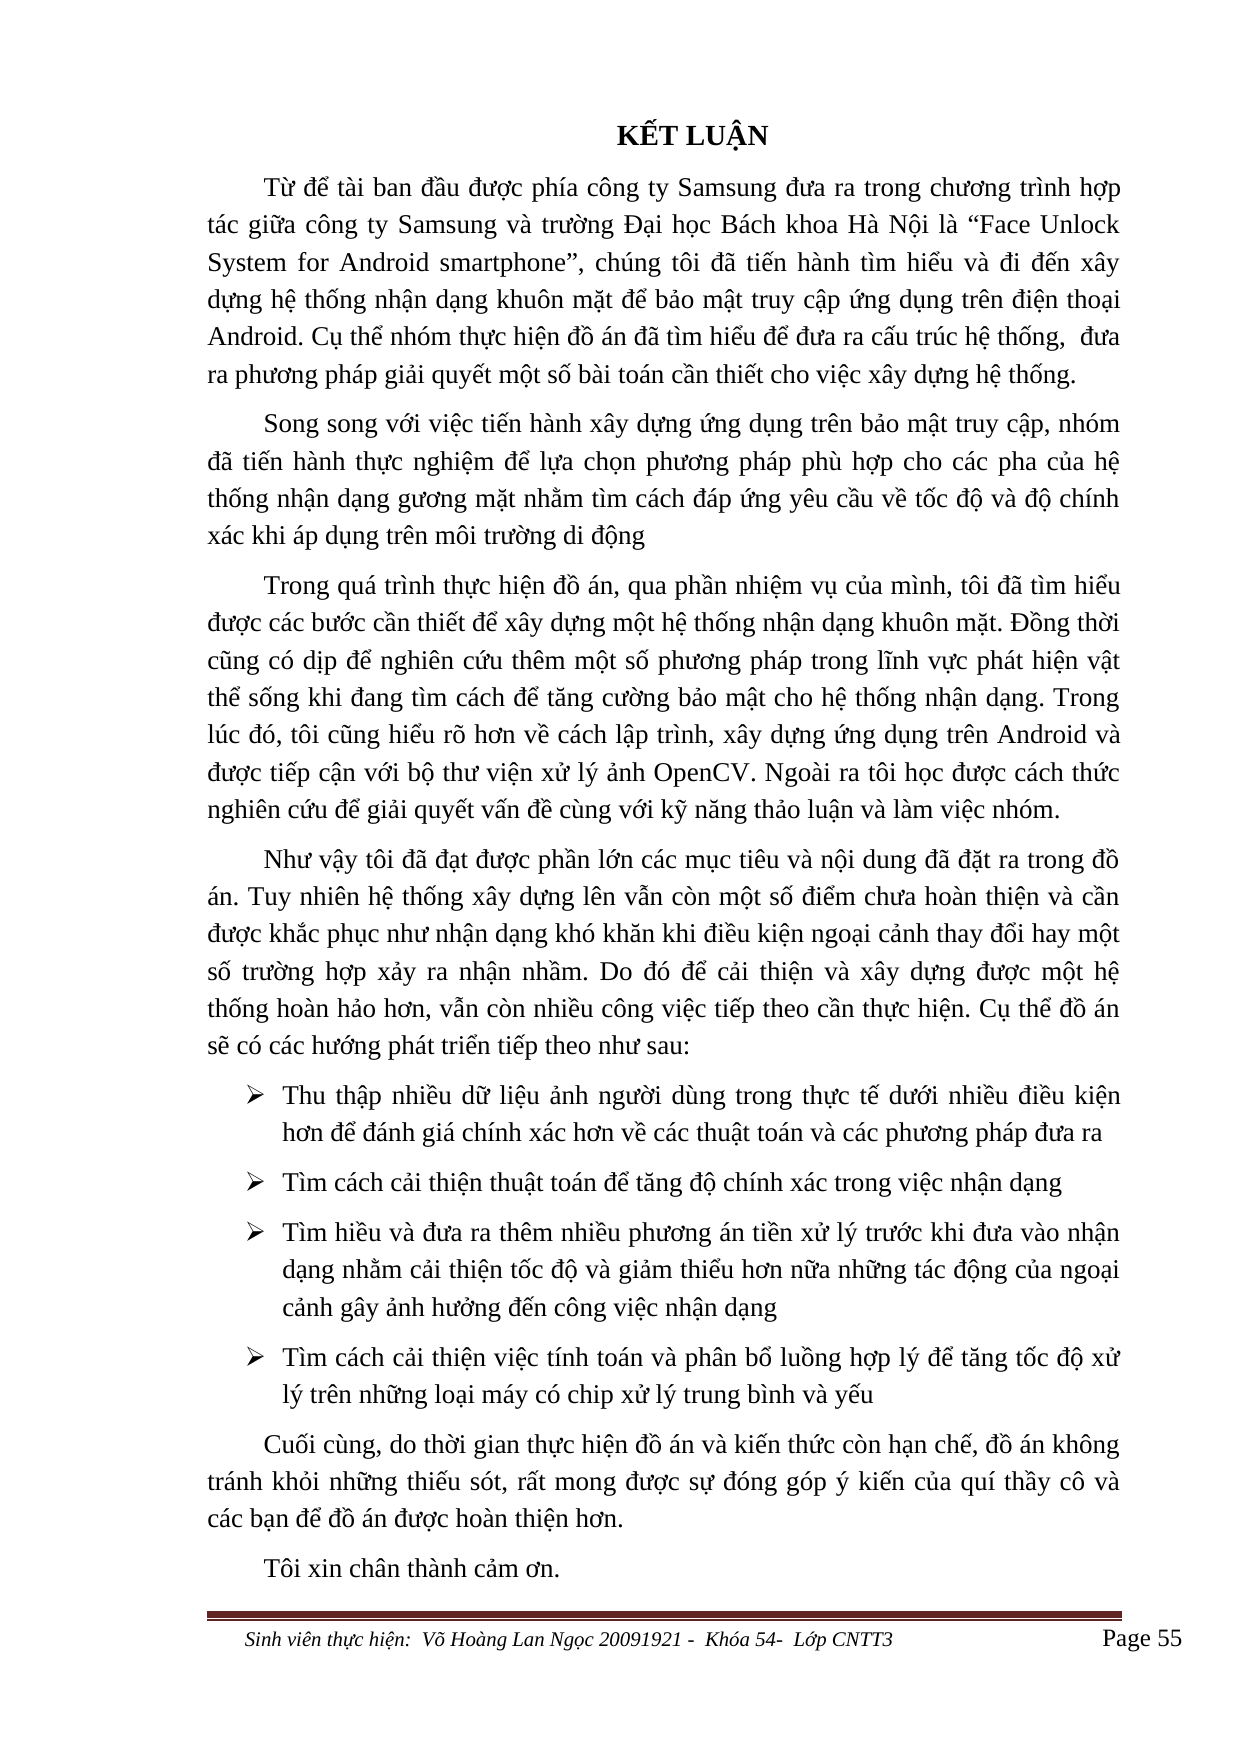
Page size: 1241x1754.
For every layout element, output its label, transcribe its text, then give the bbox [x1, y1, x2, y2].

text Tôi xin chân thành cảm ơn. [207, 1552, 1122, 1583]
text Từ để tài ban đầu được phía công ty Samsung đưa ra trong chương trình hợp tác giữa công ty Samsung và trường Đại học Bách khoa Hà Nội là “Face Unlock System for Android smartphone”, chúng tôi đã tiến hành tìm hiểu và đi đến xây dựng hệ thống nhận dạng khuôn mặt để bảo mật truy cập ứng dụng trên điện thoại Android. Cụ thể nhóm thực hiện đồ án đã tìm hiểu để đưa ra cấu trúc hệ thống, đưa ra phương pháp giải quyết một số bài toán cần thiết cho việc xây dựng hệ thống. [207, 171, 1122, 389]
text Cuối cùng, do thời gian thực hiện đồ án và kiến thức còn hạn chế, đồ án không tránh khỏi những thiếu sót, rất mong được sự đóng góp ý kiến của quí thầy cô và các bạn để đồ án được hoàn thiện hơn. [207, 1428, 1122, 1533]
text Song song với việc tiến hành xây dựng ứng dụng trên bảo mật truy cập, nhóm đã tiến hành thực nghiệm để lựa chọn phương pháp phù hợp cho các pha của hệ thống nhận dạng gương mặt nhằm tìm cách đáp ứng yêu cầu về tốc độ và độ chính xác khi áp dụng trên môi trường di động [207, 407, 1122, 551]
text KẾT LUẬN [207, 118, 1122, 152]
list Tìm cách cải thiện việc tính toán và phân bổ luồng hợp lý để tăng tốc độ xử lý trên những loại máy có chip xử lý trung bình và yếu [244, 1341, 1122, 1409]
text Như vậy tôi đã đạt được phần lớn các mục tiêu và nội dung đã đặt ra trong đồ án. Tuy nhiên hệ thống xây dựng lên vẫn còn một số điểm chưa hoàn thiện và cần được khắc phục như nhận dạng khó khăn khi điều kiện ngoại cảnh thay đổi hay một số trường hợp xảy ra nhận nhầm. Do đó để cải thiện và xây dựng được một hệ thống hoàn hảo hơn, vẫn còn nhiều công việc tiếp theo cần thực hiện. Cụ thể đồ án sẽ có các hướng phát triển tiếp theo như sau: [207, 843, 1122, 1060]
list Tìm hiều và đưa ra thêm nhiều phương án tiền xử lý trước khi đưa vào nhận dạng nhằm cải thiện tốc độ và giảm thiểu hơn nữa những tác động của ngoại cảnh gây ảnh hưởng đến công việc nhận dạng [244, 1216, 1122, 1322]
text Trong quá trình thực hiện đồ án, qua phần nhiệm vụ của mình, tôi đã tìm hiểu được các bước cần thiết để xây dựng một hệ thống nhận dạng khuôn mặt. Đồng thời cũng có dịp để nghiên cứu thêm một số phương pháp trong lĩnh vực phát hiện vật thể sống khi đang tìm cách để tăng cường bảo mật cho hệ thống nhận dạng. Trong lúc đó, tôi cũng hiểu rõ hơn về cách lập trình, xây dựng ứng dụng trên Android và được tiếp cận với bộ thư viện xử lý ảnh OpenCV. Ngoài ra tôi học được cách thức nghiên cứu để giải quyết vấn đề cùng với kỹ năng thảo luận và làm việc nhóm. [207, 569, 1122, 824]
list Tìm cách cải thiện thuật toán để tăng độ chính xác trong việc nhận dạng [244, 1166, 1122, 1197]
list Thu thập nhiều dữ liệu ảnh người dùng trong thực tế dưới nhiều điều kiện hơn để đánh giá chính xác hơn về các thuật toán và các phương pháp đưa ra [244, 1079, 1122, 1147]
